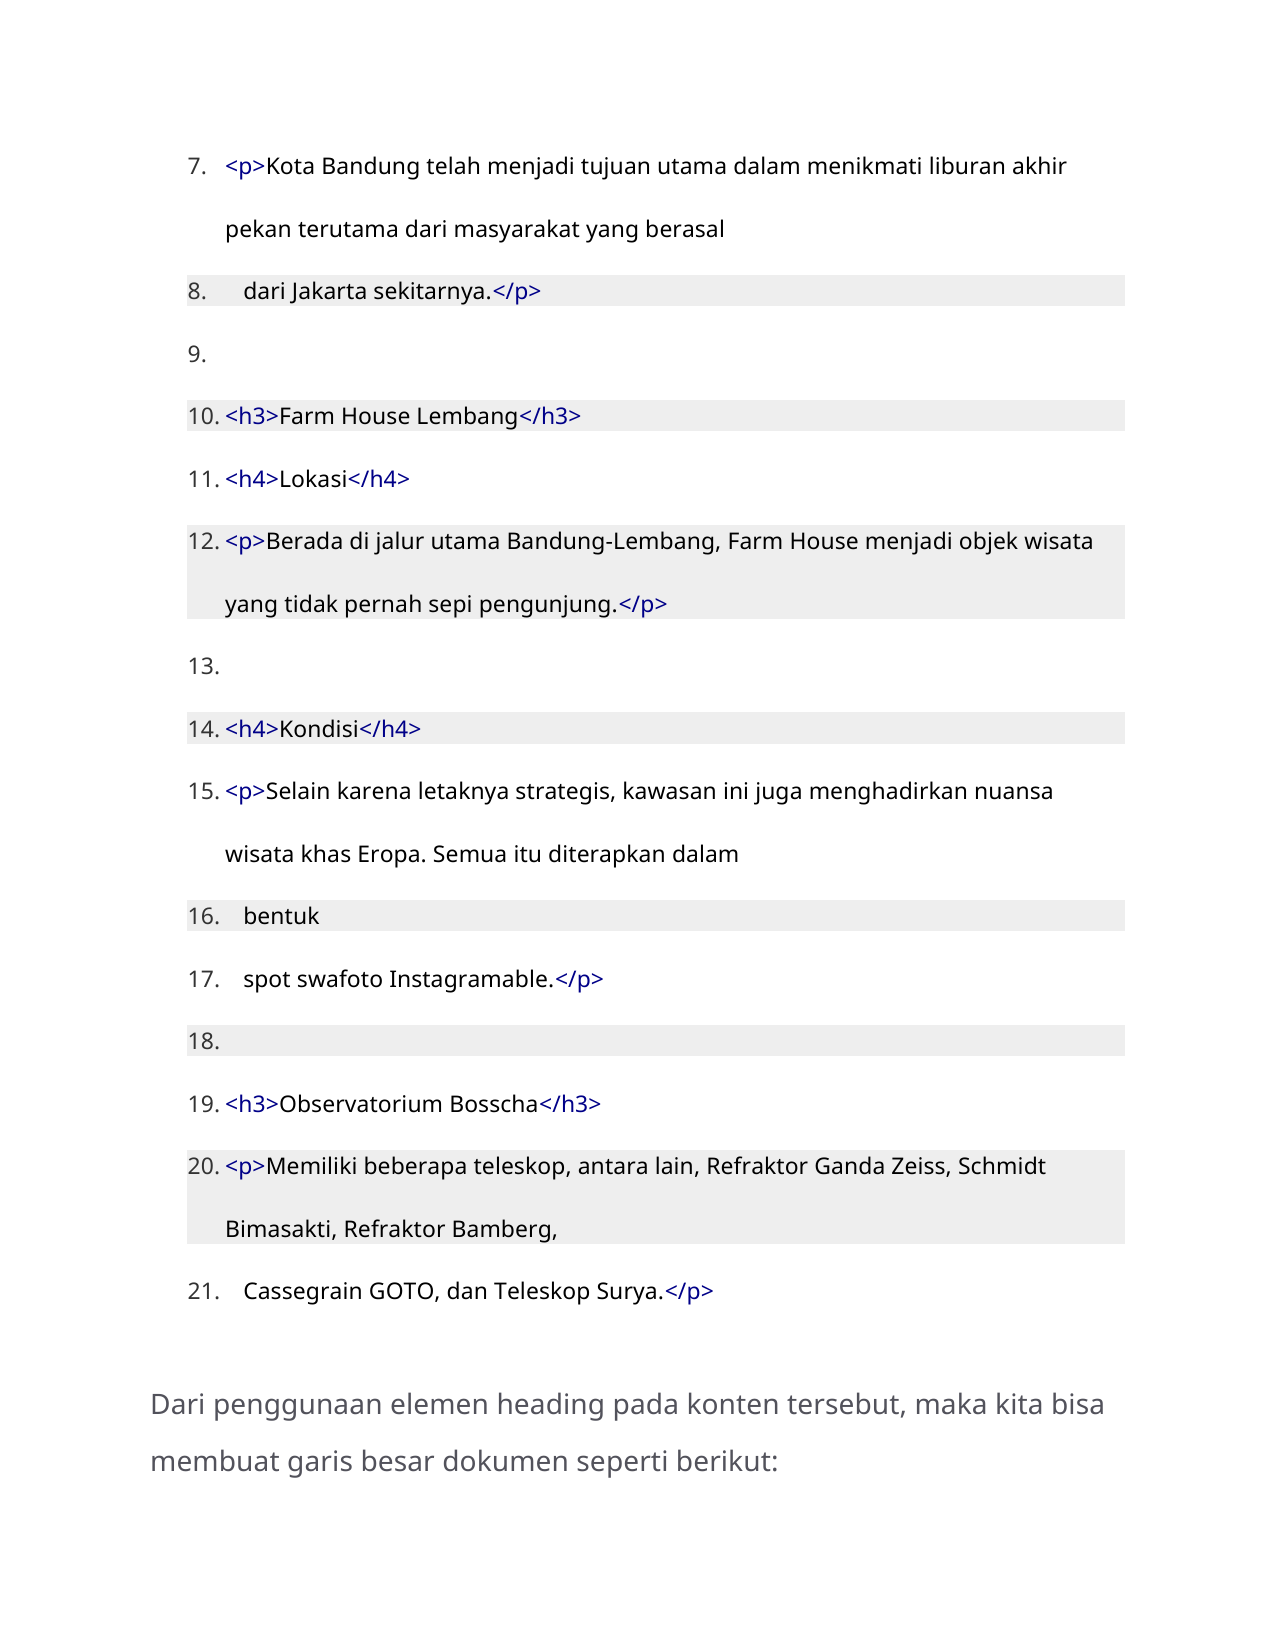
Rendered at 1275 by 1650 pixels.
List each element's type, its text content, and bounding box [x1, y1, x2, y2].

list <h3>Observatorium Bosscha</h3> [187, 1087, 1125, 1119]
text Dari penggunaan elemen heading pada konten tersebut, maka kita bisa membuat garis besar dokumen seperti berikut: [150, 1367, 1125, 1479]
list <p>Memiliki beberapa teleskop, antara lain, Refraktor Ganda Zeiss, Schmidt Bimasakti, Refraktor Bamberg, [187, 1150, 1125, 1244]
list bentuk [187, 900, 1125, 931]
list <p>Berada di jalur utama Bandung-Lembang, Farm House menjadi objek wisata yang tidak pernah sepi pengunjung.</p> [187, 525, 1125, 619]
list dari Jakarta sekitarnya.</p> [187, 275, 1125, 306]
list spot swafoto Instagramable.</p> [187, 962, 1125, 994]
list <h4>Lokasi</h4> [187, 462, 1125, 494]
list <h3>Farm House Lembang</h3> [187, 400, 1125, 431]
list Cassegrain GOTO, dan Teleskop Surya.</p> [187, 1275, 1125, 1306]
list <p>Kota Bandung telah menjadi tujuan utama dalam menikmati liburan akhir pekan terutama dari masyarakat yang berasal [187, 150, 1125, 244]
list <h4>Kondisi</h4> [187, 712, 1125, 744]
list <p>Selain karena letaknya strategis, kawasan ini juga menghadirkan nuansa wisata khas Eropa. Semua itu diterapkan dalam [187, 775, 1125, 869]
